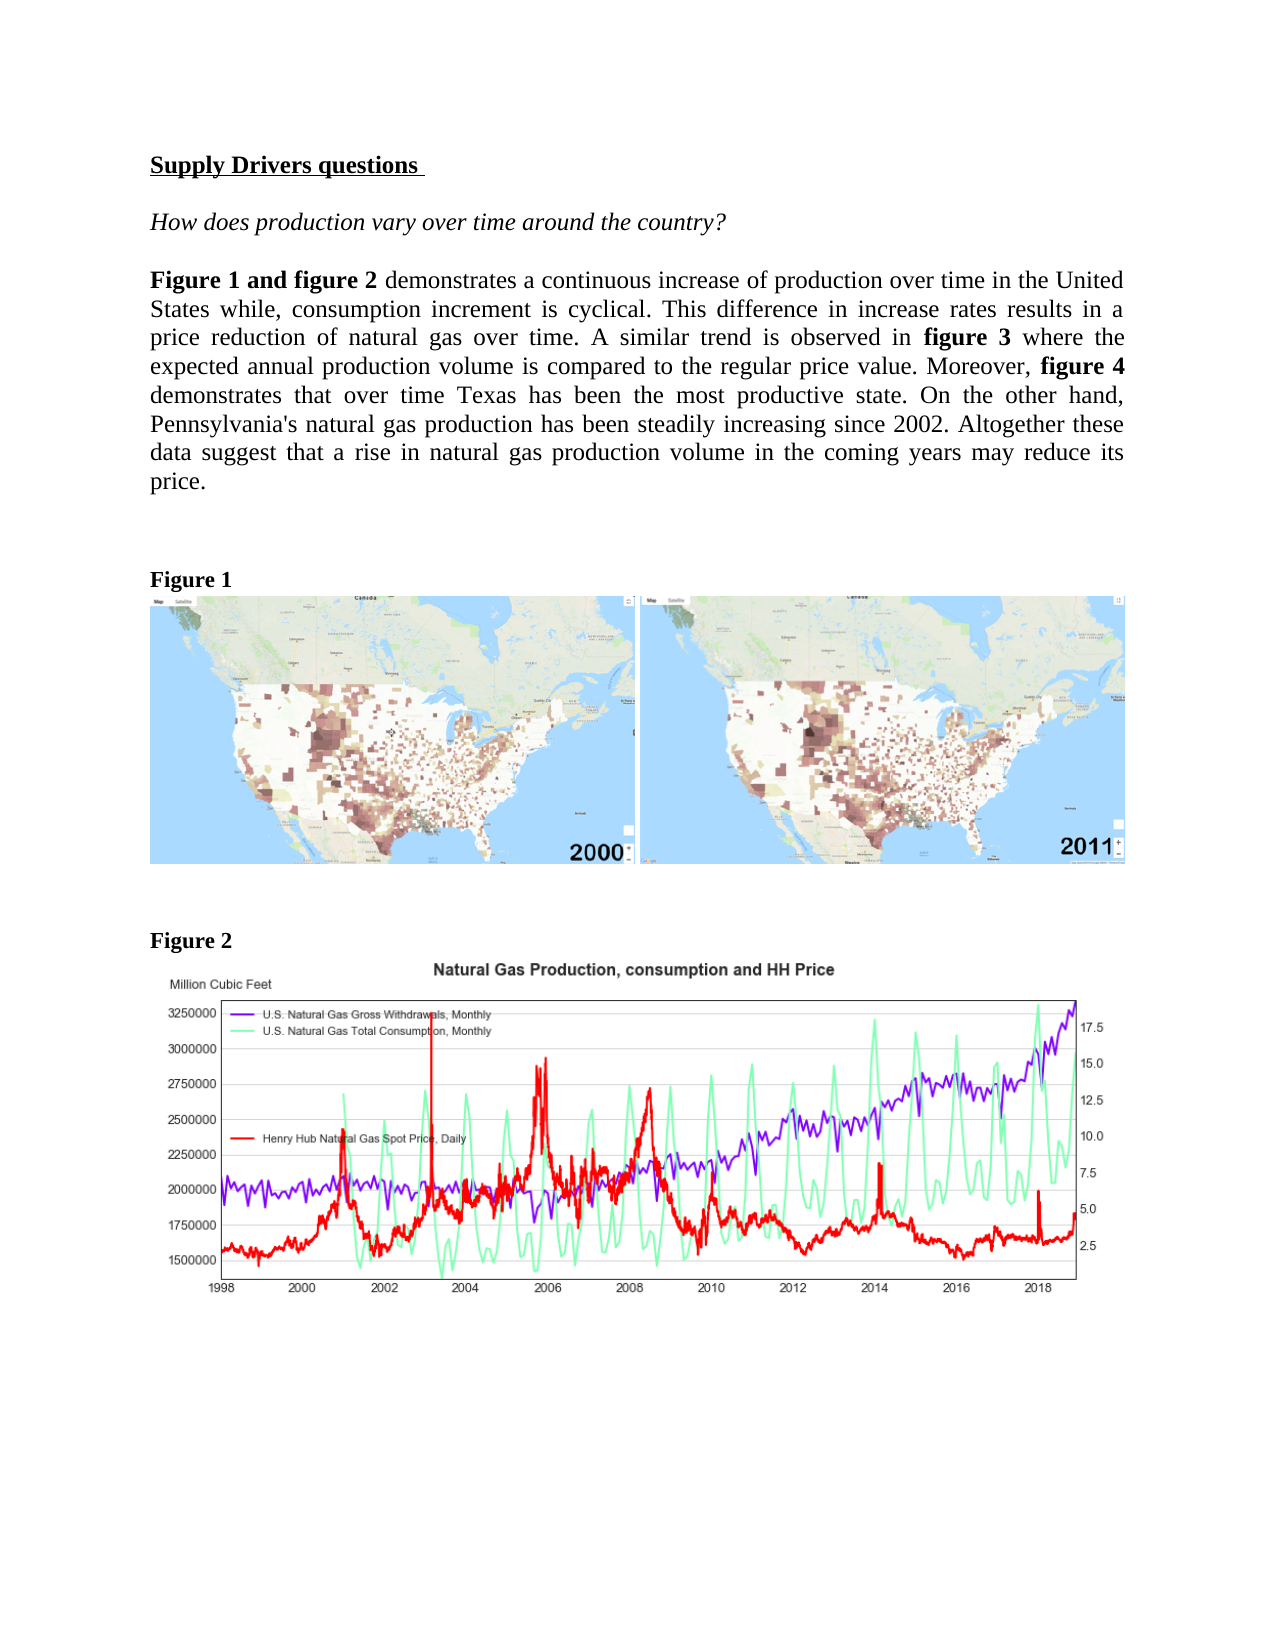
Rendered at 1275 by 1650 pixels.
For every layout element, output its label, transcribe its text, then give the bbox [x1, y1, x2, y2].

text Figure 1 and figure 2 demonstrates a continuous increase of production over time in the United States while, consumption increment is cyclical. This difference in increase rates results in a price reduction of natural gas over time. A similar trend is observed in figure 3 where the expected annual production volume is compared to the regular price value. Moreover, figure 4 demonstrates that over time Texas has been the most productive state. On the other hand, Pennsylvania's natural gas production has been steadily increasing since 2002. Altogether these data suggest that a rise in natural gas production volume in the coming years may reduce its price. [150, 265, 1125, 495]
subtitle Supply Drivers questions [150, 150, 1125, 179]
picture [150, 596, 1125, 864]
picture [150, 956, 1125, 1325]
subtitle How does production vary over time around the country? [150, 207, 1125, 236]
